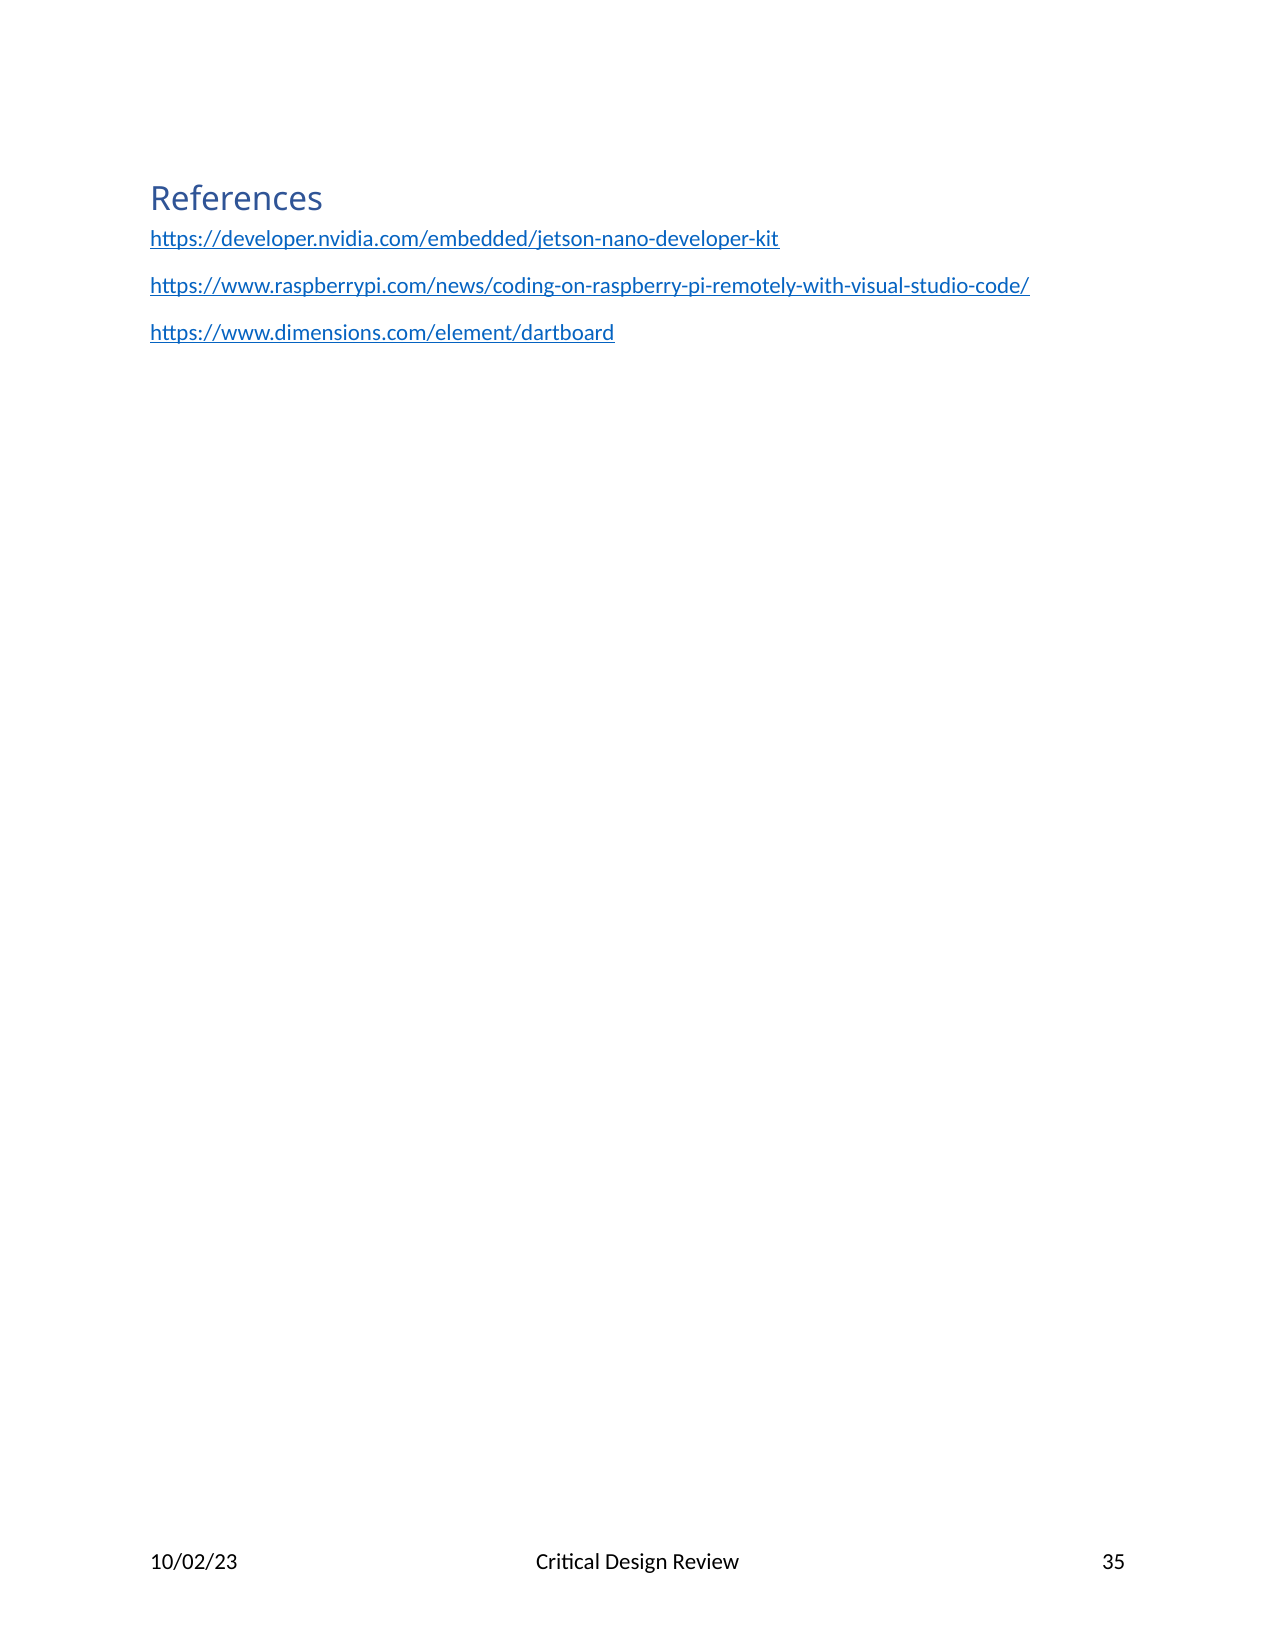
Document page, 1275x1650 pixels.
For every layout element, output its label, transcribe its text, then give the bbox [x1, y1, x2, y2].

text https://www.raspberrypi.com/news/coding-on-raspberry-pi-remotely-with-visual-studio-code/ [150, 271, 1125, 299]
text https://www.dimensions.com/element/dartboard [150, 318, 1125, 346]
subtitle References [150, 175, 1125, 220]
text https://developer.nvidia.com/embedded/jetson-nano-developer-kit [150, 224, 1125, 252]
